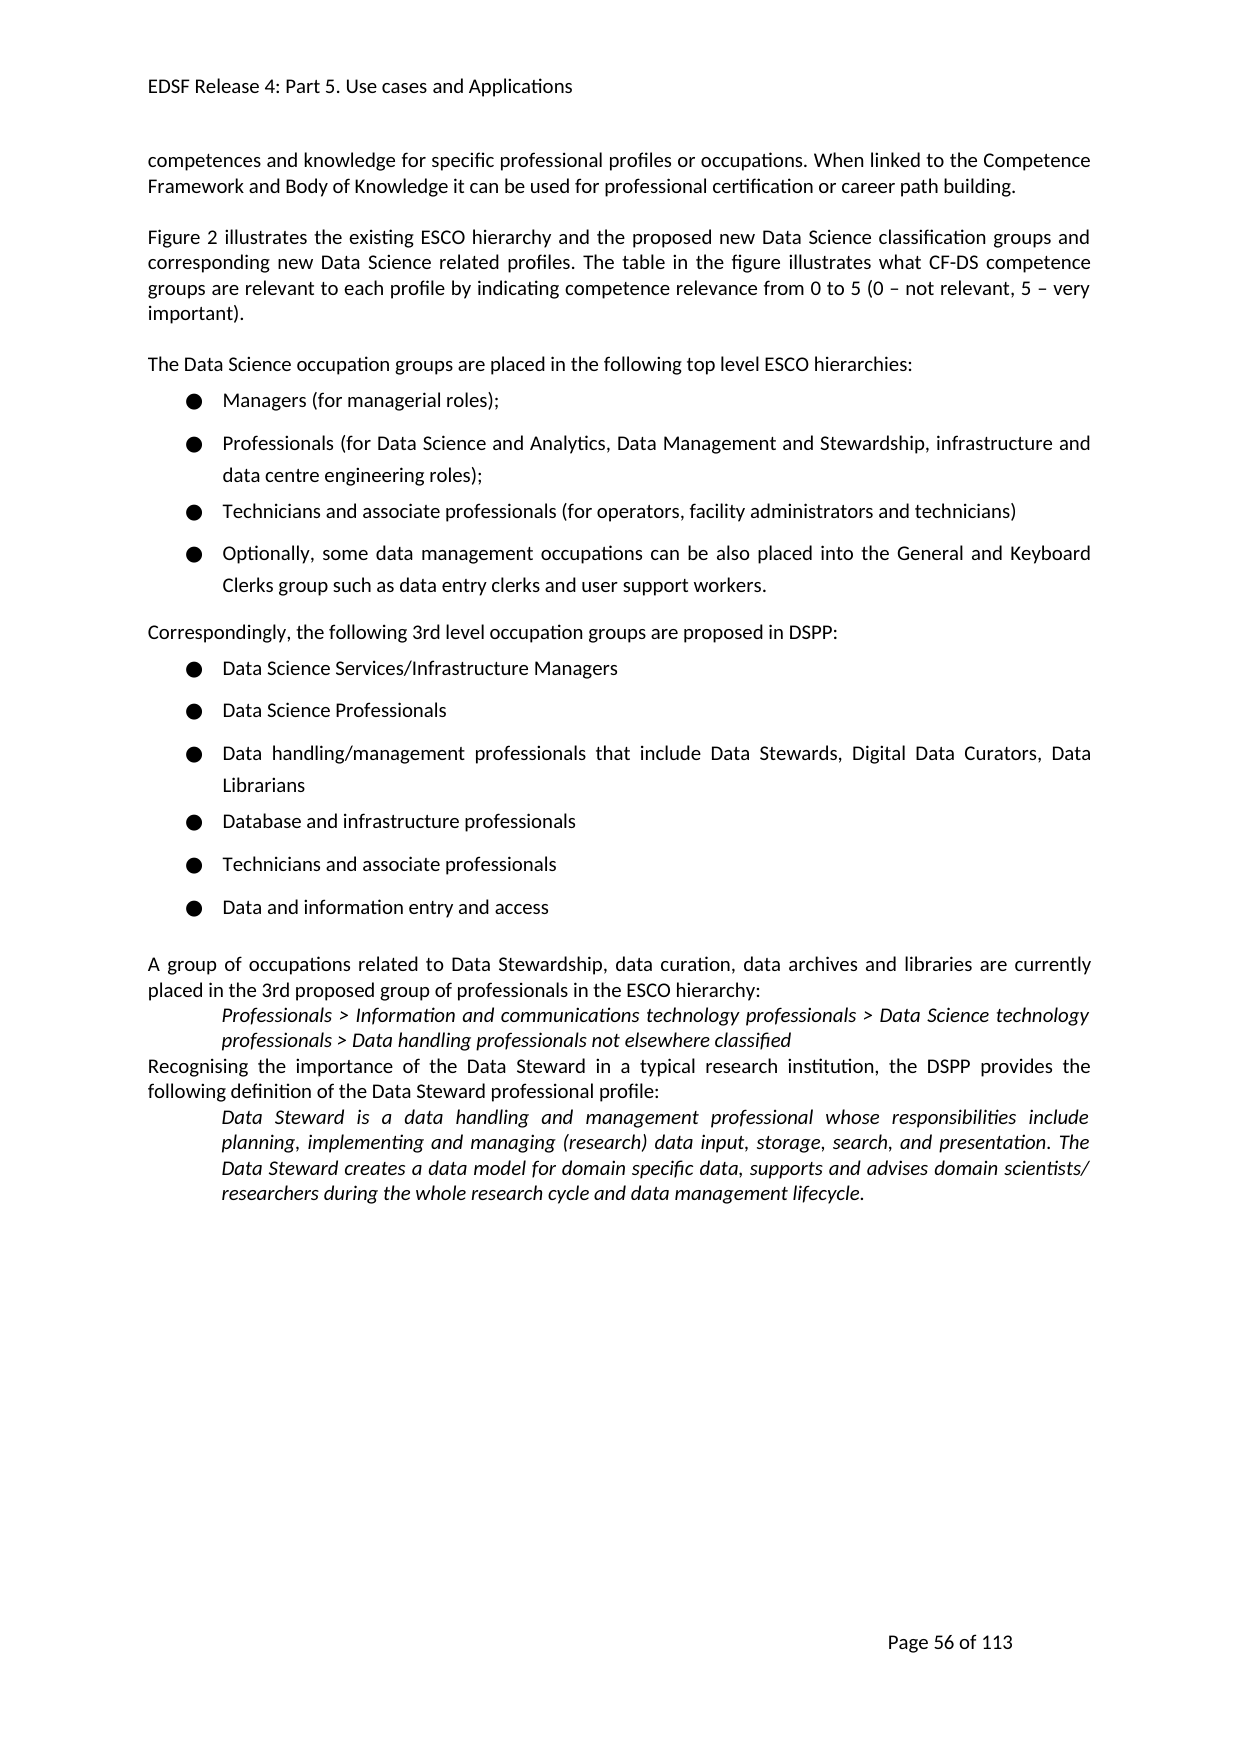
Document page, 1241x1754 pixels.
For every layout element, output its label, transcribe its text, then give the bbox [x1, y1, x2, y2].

text A group of occupations related to Data Stewardship, data curation, data archives and libraries are currently placed in the 3rd proposed group of professionals in the ESCO hierarchy: [148, 951, 1093, 1002]
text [148, 148, 1093, 198]
text Professionals > Information and communications technology professionals > Data Science technology professionals > Data handling professionals not elsewhere classified [221, 1002, 1093, 1053]
list Database and infrastructure professionals [185, 798, 1093, 841]
text Figure 2 illustrates the existing ESCO hierarchy and the proposed new Data Science classification groups and corresponding new Data Science related profiles. The table in the figure illustrates what CF-DS competence groups are relevant to each profile by indicating competence relevance from 0 to 5 (0 – not relevant, 5 – very important). [148, 224, 1093, 326]
list Data Science Professionals [185, 687, 1093, 730]
list Data handling/management professionals that include Data Stewards, Digital Data Curators, Data Librarians [185, 730, 1093, 798]
text Recognising the importance of the Data Steward in a typical research institution, the DSPP provides the following definition of the Data Steward professional profile: [148, 1053, 1093, 1104]
text Data Steward is a data handling and management professional whose responsibilities include planning, implementing and managing (research) data input, storage, search, and presentation. The Data Steward creates a data model for domain specific data, supports and advises domain scientists/ researchers during the whole research cycle and data management lifecycle. [221, 1104, 1093, 1206]
list Data Science Services/Infrastructure Managers [185, 644, 1093, 687]
list Technicians and associate professionals (for operators, facility administrators and technicians) [185, 487, 1093, 530]
list Technicians and associate professionals [185, 841, 1093, 883]
list Data and information entry and access [185, 883, 1093, 926]
list Managers (for managerial roles); [185, 376, 1093, 419]
list Professionals (for Data Science and Analytics, Data Management and Stewardship, infrastructure and data centre engineering roles); [185, 419, 1093, 487]
text The Data Science occupation groups are placed in the following top level ESCO hierarchies: [148, 351, 1093, 376]
text Correspondingly, the following 3rd level occupation groups are proposed in DSPP: [148, 619, 1093, 644]
list Optionally, some data management occupations can be also placed into the General and Keyboard Clerks group such as data entry clerks and user support workers. [185, 530, 1093, 598]
